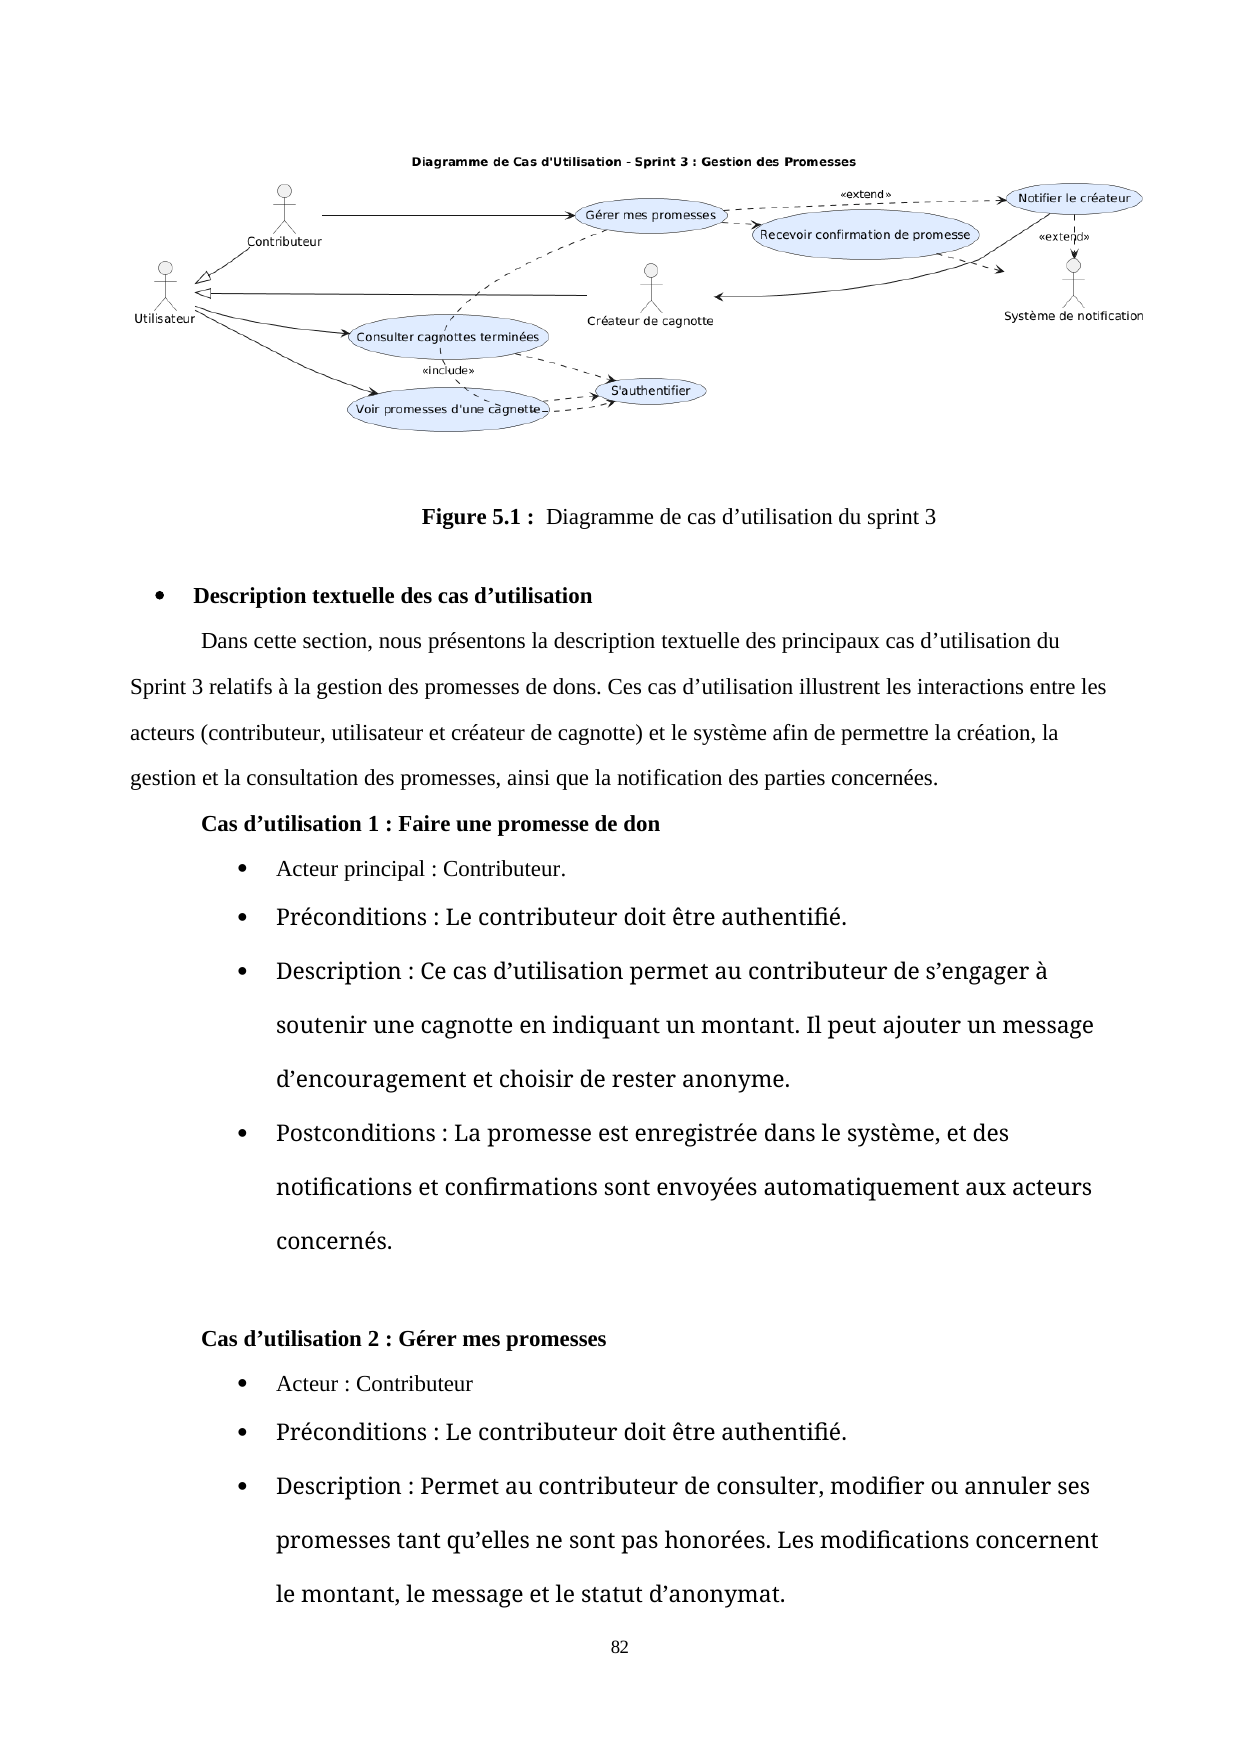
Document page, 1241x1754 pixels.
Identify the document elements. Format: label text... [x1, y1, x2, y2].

picture [129, 146, 1148, 435]
list Préconditions : Le contributeur doit être authentifié. [238, 901, 1111, 932]
text Cas d’utilisation 1 : Faire une promesse de don [130, 809, 1111, 836]
list Acteur : Contributeur [238, 1370, 1111, 1396]
list Description textuelle des cas d’utilisation [156, 582, 1111, 608]
list Description : Ce cas d’utilisation permet au contributeur de s’engager à soutenir une cagnotte en indiquant un montant. Il peut ajouter un message d’encouragement et choisir de rester anonyme. [238, 955, 1111, 1094]
list Préconditions : Le contributeur doit être authentifié. [238, 1416, 1111, 1447]
text Cas d’utilisation 2 : Gérer mes promesses [130, 1324, 1111, 1351]
list Postconditions : La promesse est enregistrée dans le système, et des notifications et confirmations sont envoyées automatiquement aux acteurs concernés. [238, 1117, 1111, 1256]
text Figure 5.1 : Diagramme de cas d’utilisation du sprint 3 [118, 503, 1240, 529]
list Acteur principal : Contributeur. [238, 855, 1111, 881]
list Description : Permet au contributeur de consulter, modifier ou annuler ses promesses tant qu’elles ne sont pas honorées. Les modifications concernent le montant, le message et le statut d’anonymat. [238, 1470, 1111, 1609]
text Dans cette section, nous présentons la description textuelle des principaux cas d’utilisation du Sprint 3 relatifs à la gestion des promesses de dons. Ces cas d’utilisation illustrent les interactions entre les acteurs (contributeur, utilisateur et créateur de cagnotte) et le système afin de permettre la création, la gestion et la consultation des promesses, ainsi que la notification des parties concernées. [130, 627, 1111, 790]
